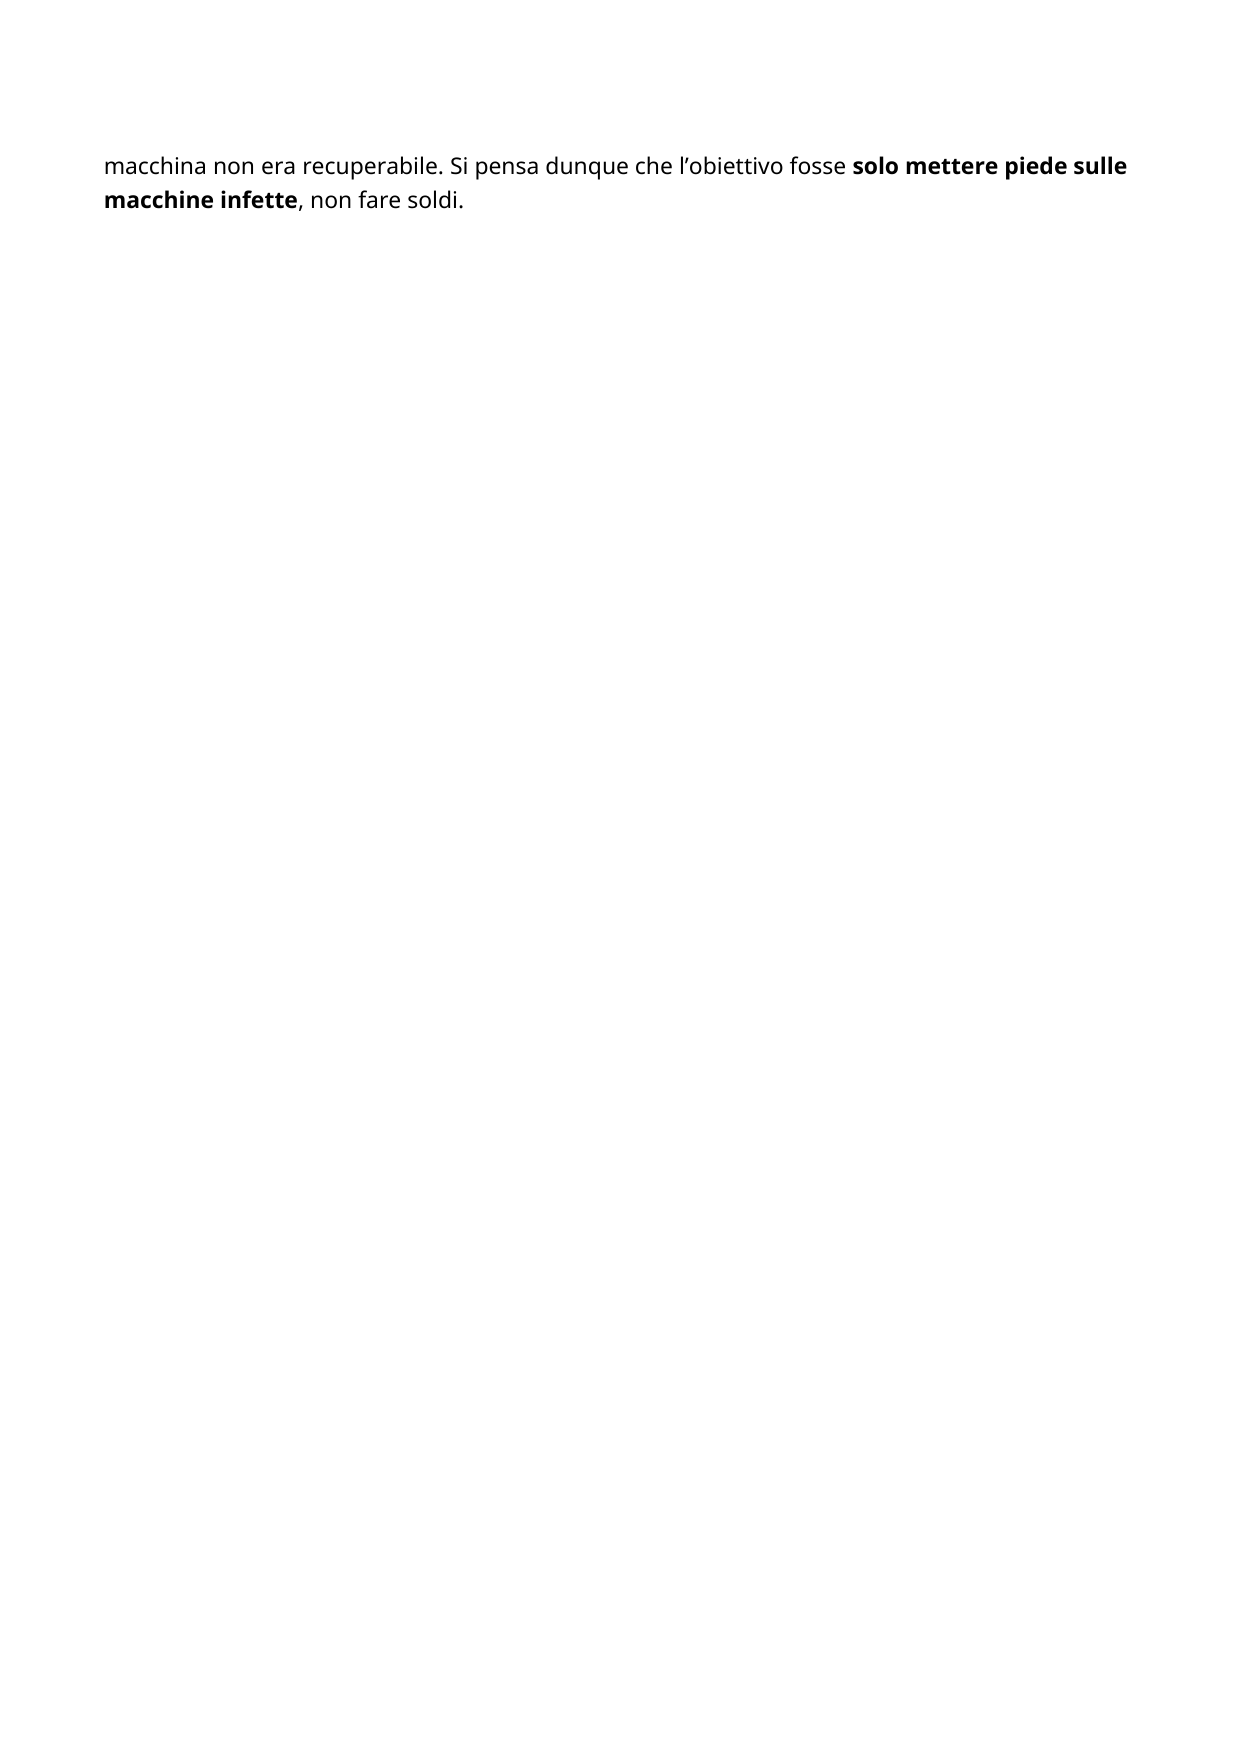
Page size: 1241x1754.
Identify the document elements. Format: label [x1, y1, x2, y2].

text [103, 150, 1152, 215]
